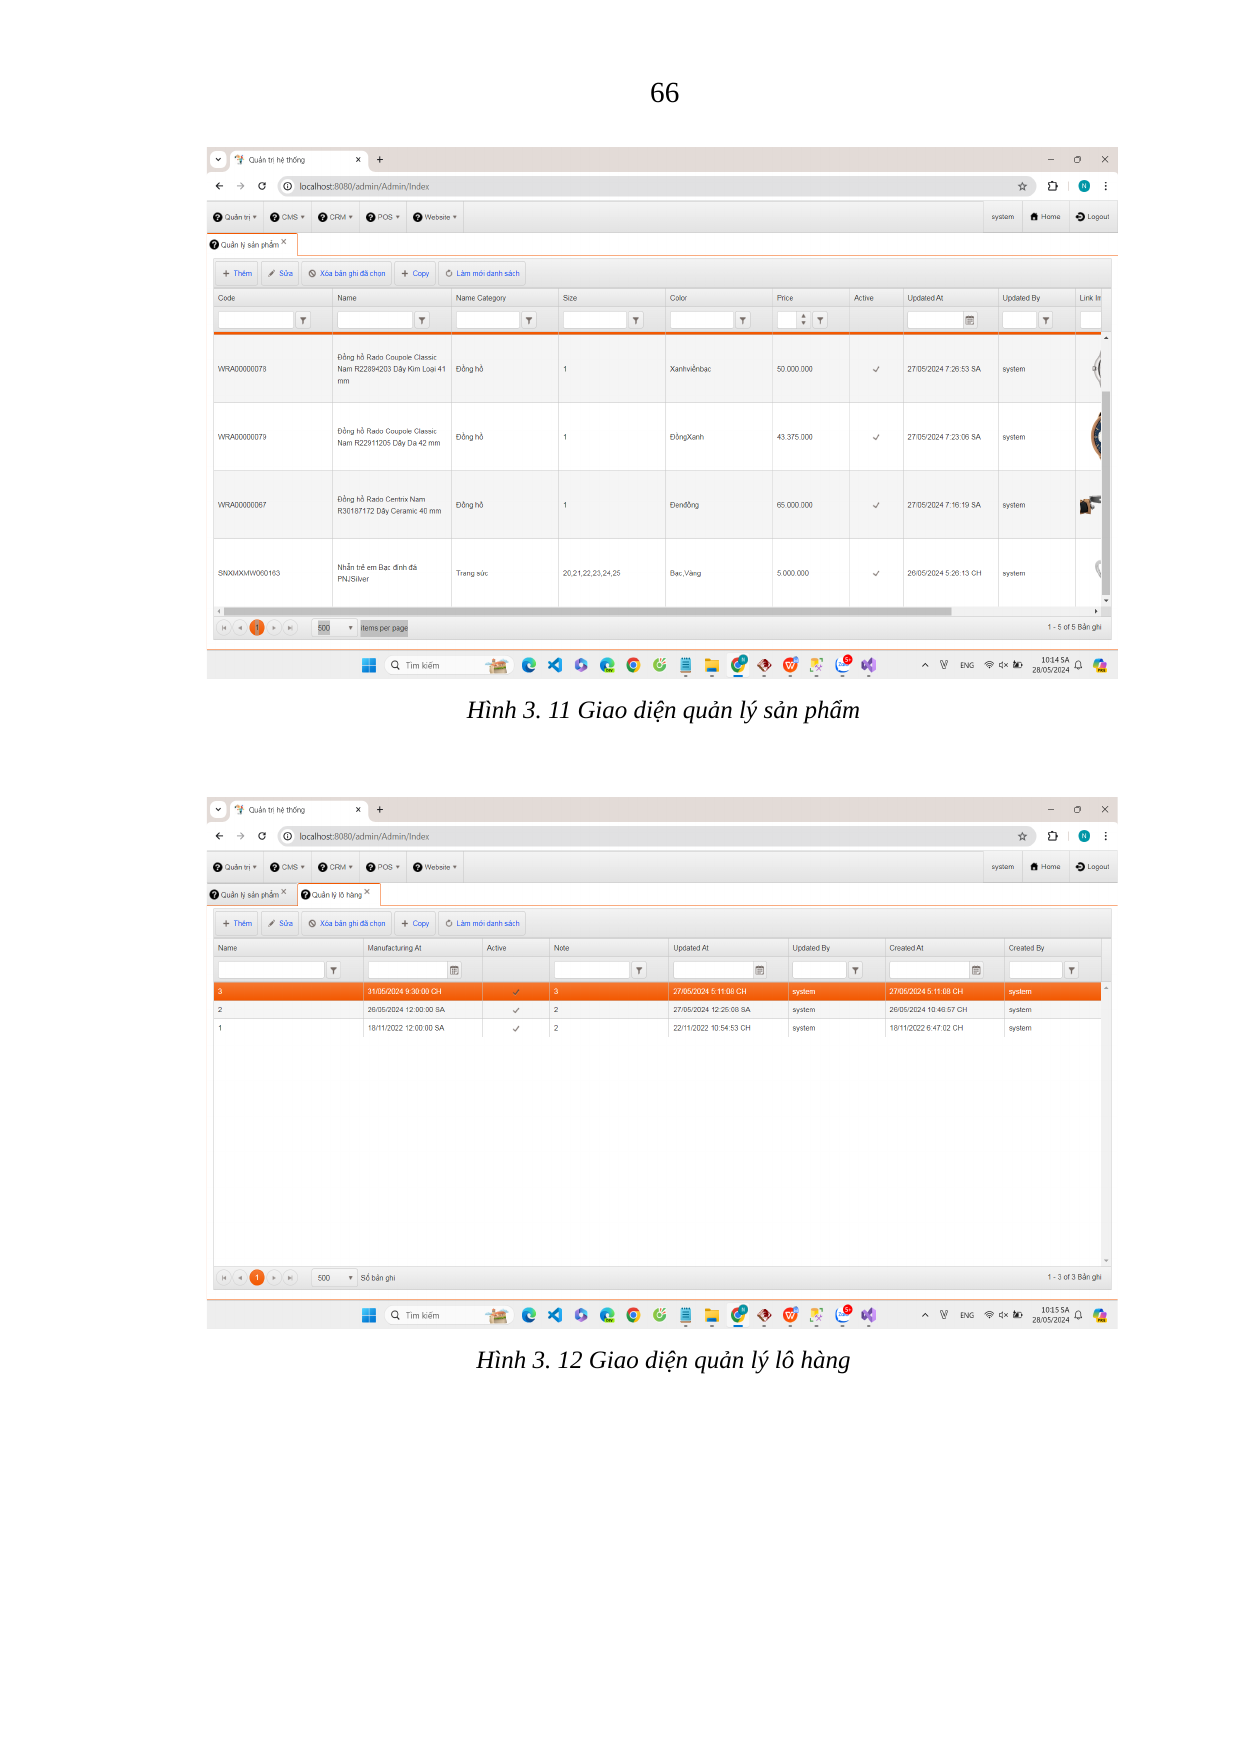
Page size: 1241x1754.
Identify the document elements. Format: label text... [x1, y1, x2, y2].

text Hình 3. 12 Giao diện quản lý lô hàng [207, 1346, 1122, 1374]
picture [206, 147, 1118, 679]
picture [206, 797, 1118, 1329]
text Hình 3. 11 Giao diện quản lý sản phẩm [207, 696, 1122, 724]
